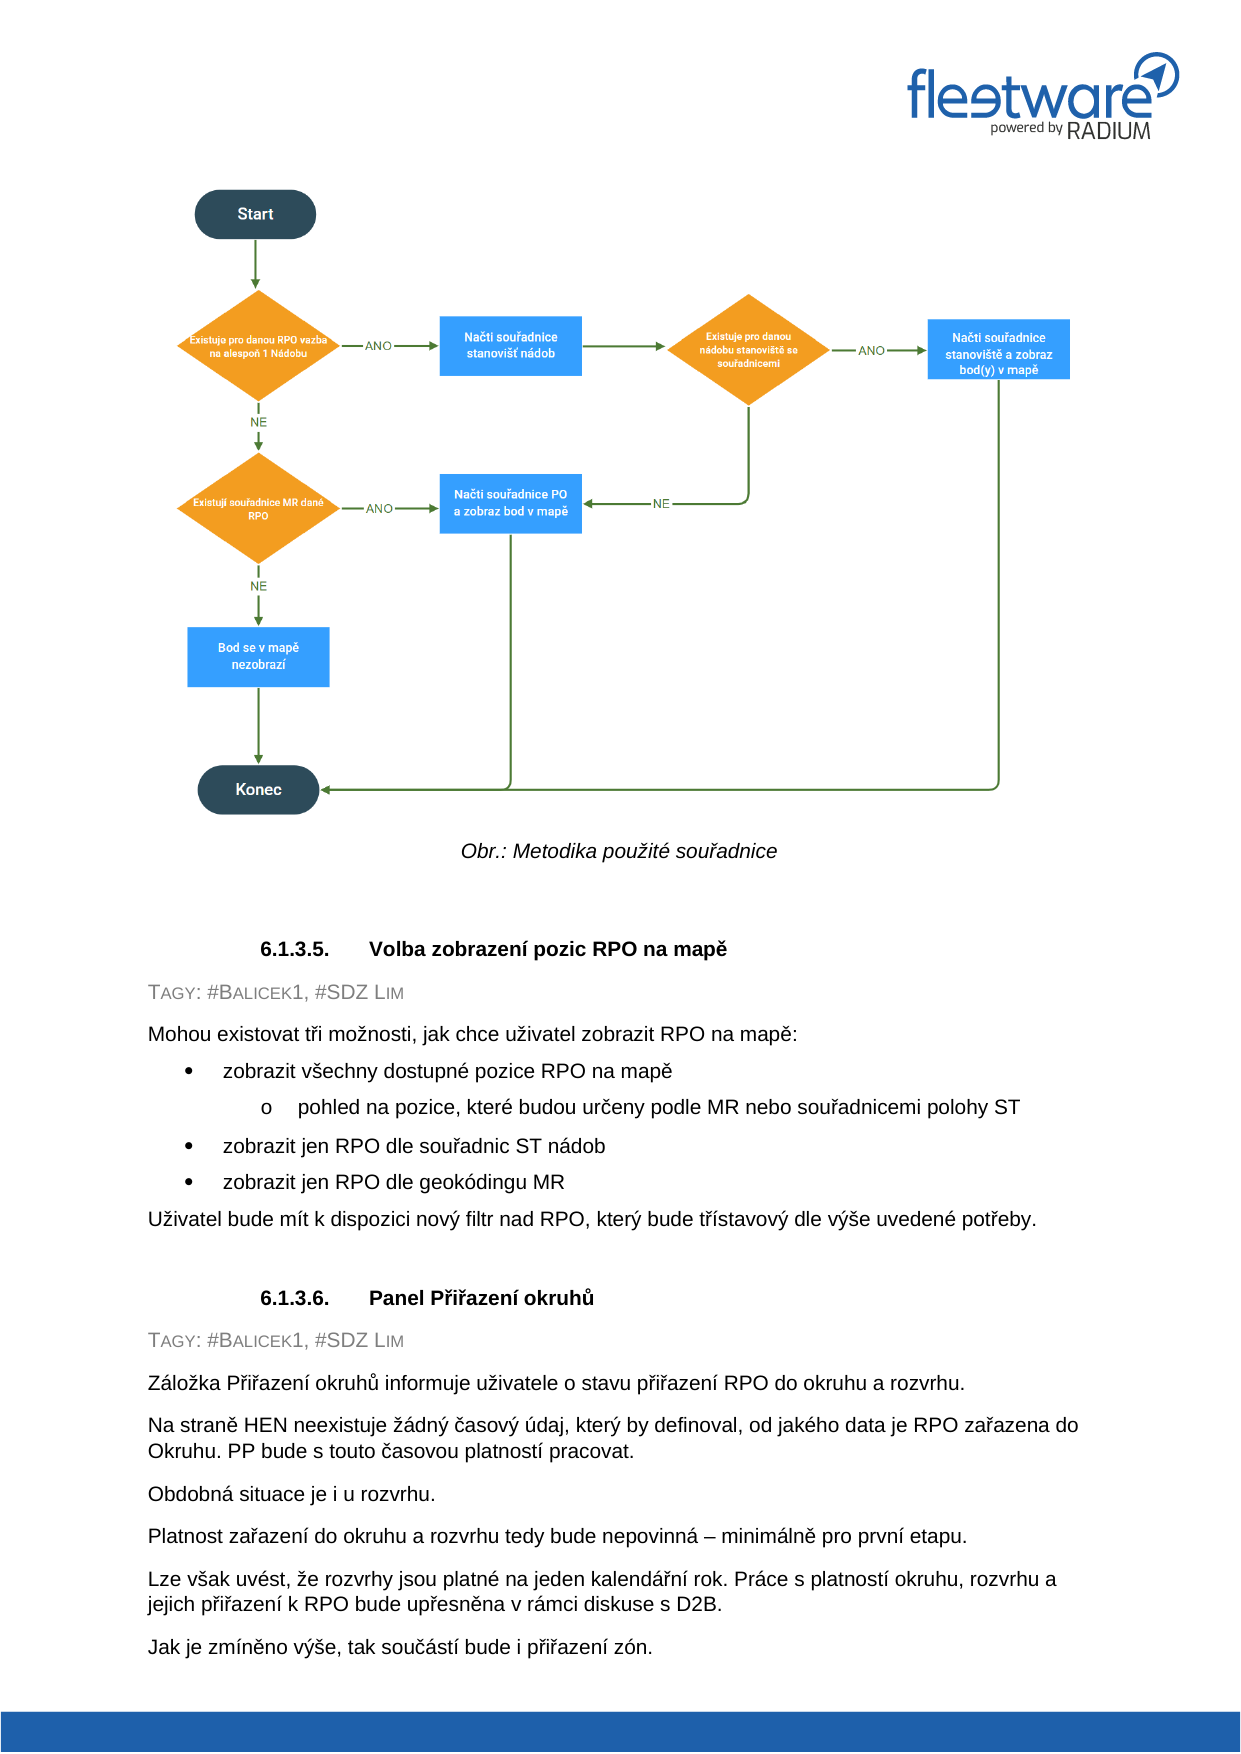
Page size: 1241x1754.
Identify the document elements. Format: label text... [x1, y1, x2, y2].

text Uživatel bude mít k dispozici nový filtr nad RPO, který bude třístavový dle výše uvedené potřeby. [148, 1207, 1093, 1231]
list zobrazit jen RPO dle geokódingu MR [185, 1170, 1093, 1194]
text Záložka Přiřazení okruhů informuje uživatele o stavu přiřazení RPO do okruhu a rozvrhu. [148, 1371, 1093, 1394]
text Tagy: #Balicek1, #SDZ Lim [148, 1328, 1093, 1352]
text Obr.: Metodika použité souřadnice [148, 839, 1093, 863]
text Obdobná situace je i u rozvrhu. [148, 1481, 1093, 1505]
list zobrazit jen RPO dle souřadnic ST nádob [185, 1133, 1093, 1157]
text Platnost zařazení do okruhu a rozvrhu tedy bude nepovinná – minimálně pro první etapu. [148, 1524, 1093, 1548]
text Jak je zmíněno výše, tak součástí bude i přiřazení zón. [148, 1635, 1093, 1659]
text Lze však uvést, že rozvrhy jsou platné na jeden kalendářní rok. Práce s platností okruhu, rozvrhu a jejich přiřazení k RPO bude upřesněna v rámci diskuse s D2B. [148, 1566, 1093, 1616]
picture [0, 0, 1241, 1752]
text Na straně HEN neexistuje žádný časový údaj, který by definoval, od jakého data je RPO zařazena do Okruhu. PP bude s touto časovou platností pracovat. [148, 1413, 1093, 1463]
list zobrazit všechny dostupné pozice RPO na mapě [185, 1058, 1093, 1083]
text Mohou existovat tři možnosti, jak chce uživatel zobrazit RPO na mapě: [148, 1022, 1093, 1046]
subtitle Volba zobrazení pozic RPO na mapě [260, 937, 1093, 961]
list pohled na pozice, které budou určeny podle MR nebo souřadnicemi polohy ST [260, 1095, 1093, 1121]
text Tagy: #Balicek1, #SDZ Lim [148, 979, 1093, 1003]
subtitle Panel Přiřazení okruhů [260, 1286, 1093, 1309]
